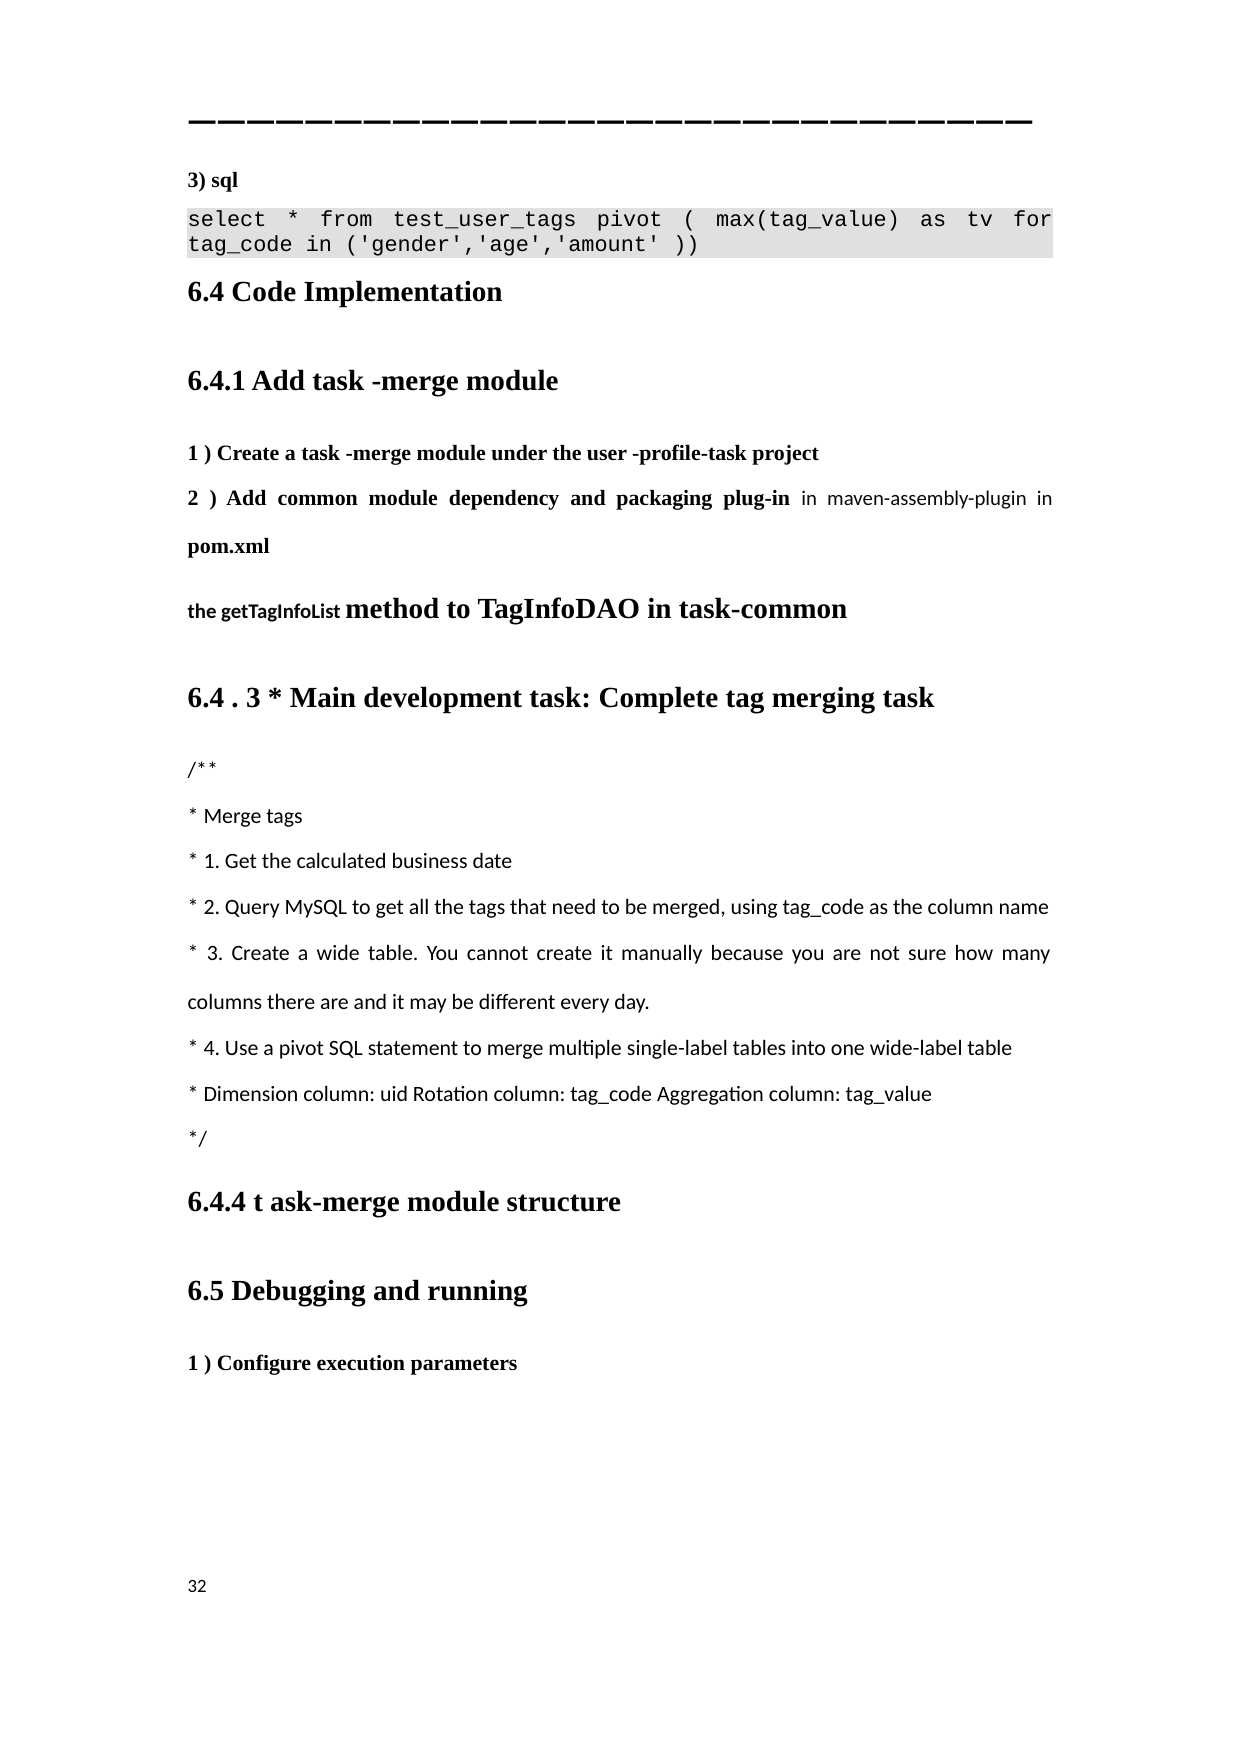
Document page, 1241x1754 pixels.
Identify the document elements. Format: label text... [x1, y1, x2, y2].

text * 2. Query MySQL to get all the tags that need to be merged, using tag_code as the column name [187, 891, 1053, 923]
text * Merge tags [187, 799, 1053, 831]
subtitle the getTagInfoList method to TagInfoDAO in task-common [187, 575, 1053, 640]
subtitle 6.4 . 3 * Main development task: Complete tag merging task [187, 664, 1053, 729]
subtitle 6.5 Debugging and running [187, 1258, 1053, 1323]
subtitle 6.4 Code Implementation [187, 258, 1053, 323]
text */ [187, 1123, 1053, 1155]
text * 3. Create a wide table. You cannot create it manually because you are not sure how many columns there are and it may be different every day. [187, 936, 1053, 1018]
subtitle 6.4.1 Add task -merge module [187, 347, 1053, 412]
text 2 ) Add common module dependency and packaging plug-in in maven-assembly-plugin in pom.xml [187, 481, 1053, 562]
text * 4. Use a pivot SQL statement to merge multiple single-label tables into one wide-label table [187, 1031, 1053, 1063]
text 3) sql [187, 163, 1053, 196]
text select * from test_user_tags pivot ( max(tag_value) as tv for tag_code in ('gender','age','amount' )) [187, 208, 1053, 258]
text * 1. Get the calculated business date [187, 845, 1053, 877]
text 1 ) Create a task -merge module under the user -profile-task project [187, 436, 1053, 468]
text /** [187, 753, 1053, 786]
text 1 ) Configure execution parameters [187, 1347, 1053, 1379]
text * Dimension column: uid Rotation column: tag_code Aggregation column: tag_value [187, 1077, 1053, 1109]
subtitle 6.4.4 t ask-merge module structure [187, 1168, 1053, 1233]
